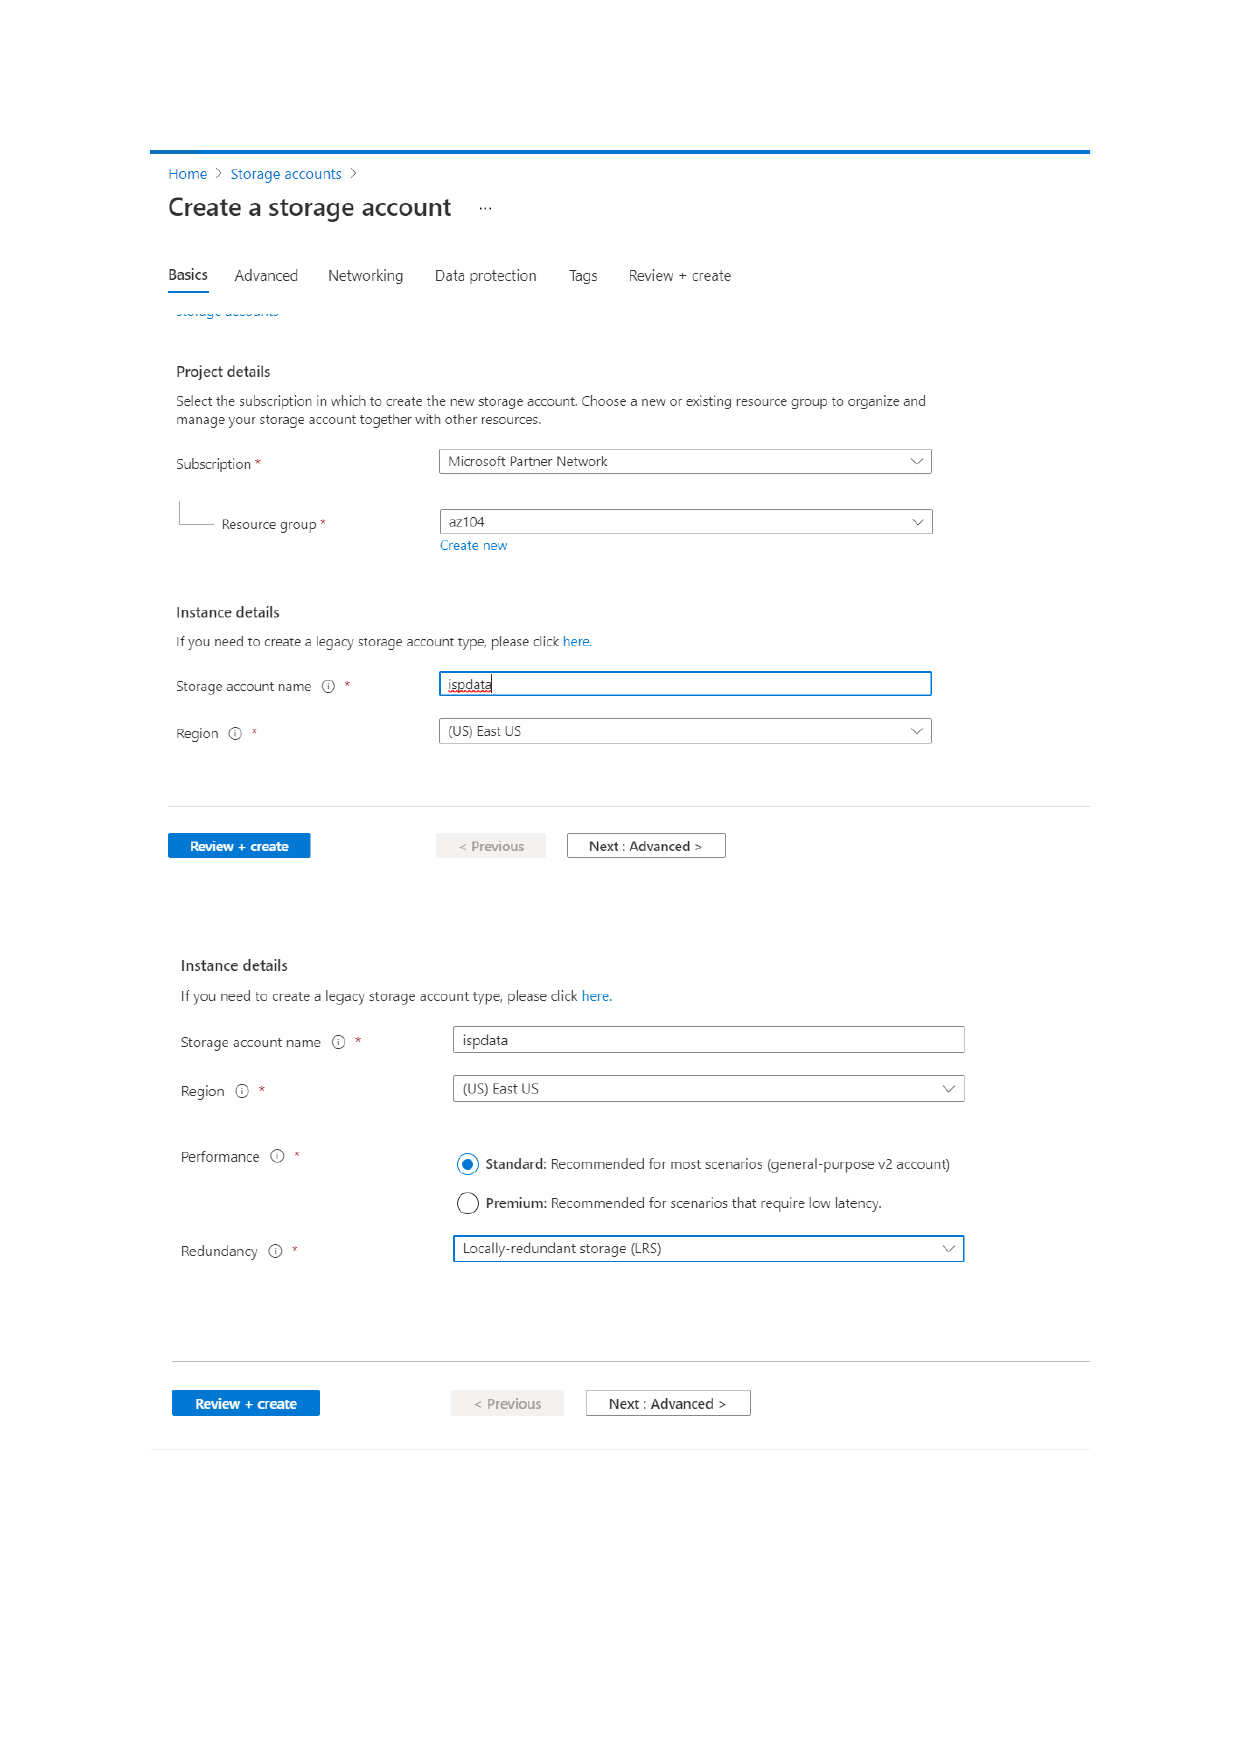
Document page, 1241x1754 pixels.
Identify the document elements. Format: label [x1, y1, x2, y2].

picture [150, 935, 1091, 1450]
picture [150, 150, 1091, 870]
